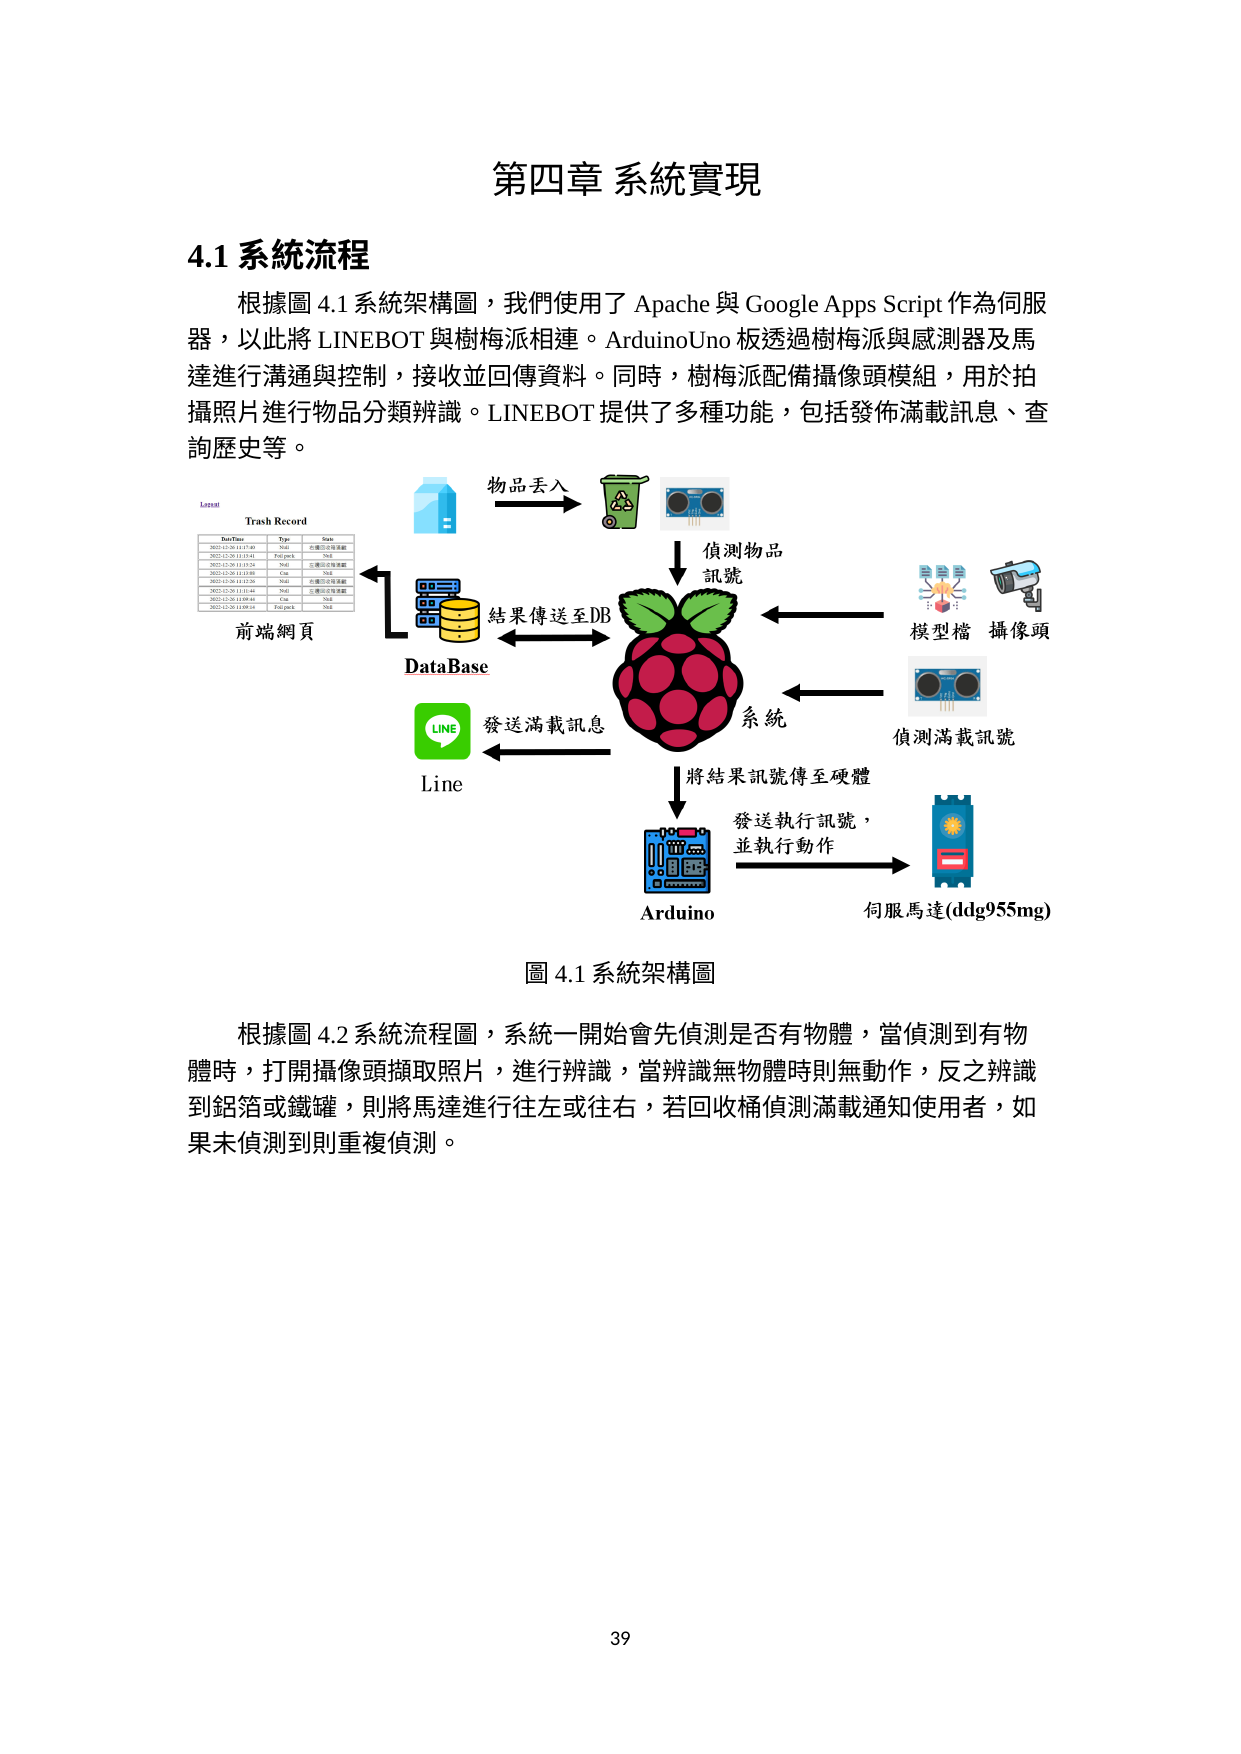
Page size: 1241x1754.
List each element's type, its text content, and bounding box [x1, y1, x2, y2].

text 根據圖4.1系統架構圖，我們使用了Apache與Google Apps Script作為伺服器，以此將LINEBOT與樹梅派相連。ArduinoUno板透過樹梅派與感測器及馬達進行溝通與控制，接收並回傳資料。同時，樹梅派配備攝像頭模組，用於拍攝照片進行物品分類辨識。LINEBOT提供了多種功能，包括發佈滿載訊息、查詢歷史等。 [187, 284, 1053, 465]
text 根據圖4.2系統流程圖，系統一開始會先偵測是否有物體，當偵測到有物體時，打開攝像頭擷取照片，進行辨識，當辨識無物體時則無動作，反之辨識到鋁箔或鐵罐，則將馬達進行往左或往右，若回收桶偵測滿載通知使用者，如果未偵測到則重複偵測。 [187, 1015, 1053, 1160]
text 第四章 系統實現 [187, 150, 1053, 204]
text 圖4.1系統架構圖 [187, 954, 1053, 990]
title 4.1 系統流程 [187, 229, 1053, 277]
picture [187, 465, 1074, 929]
